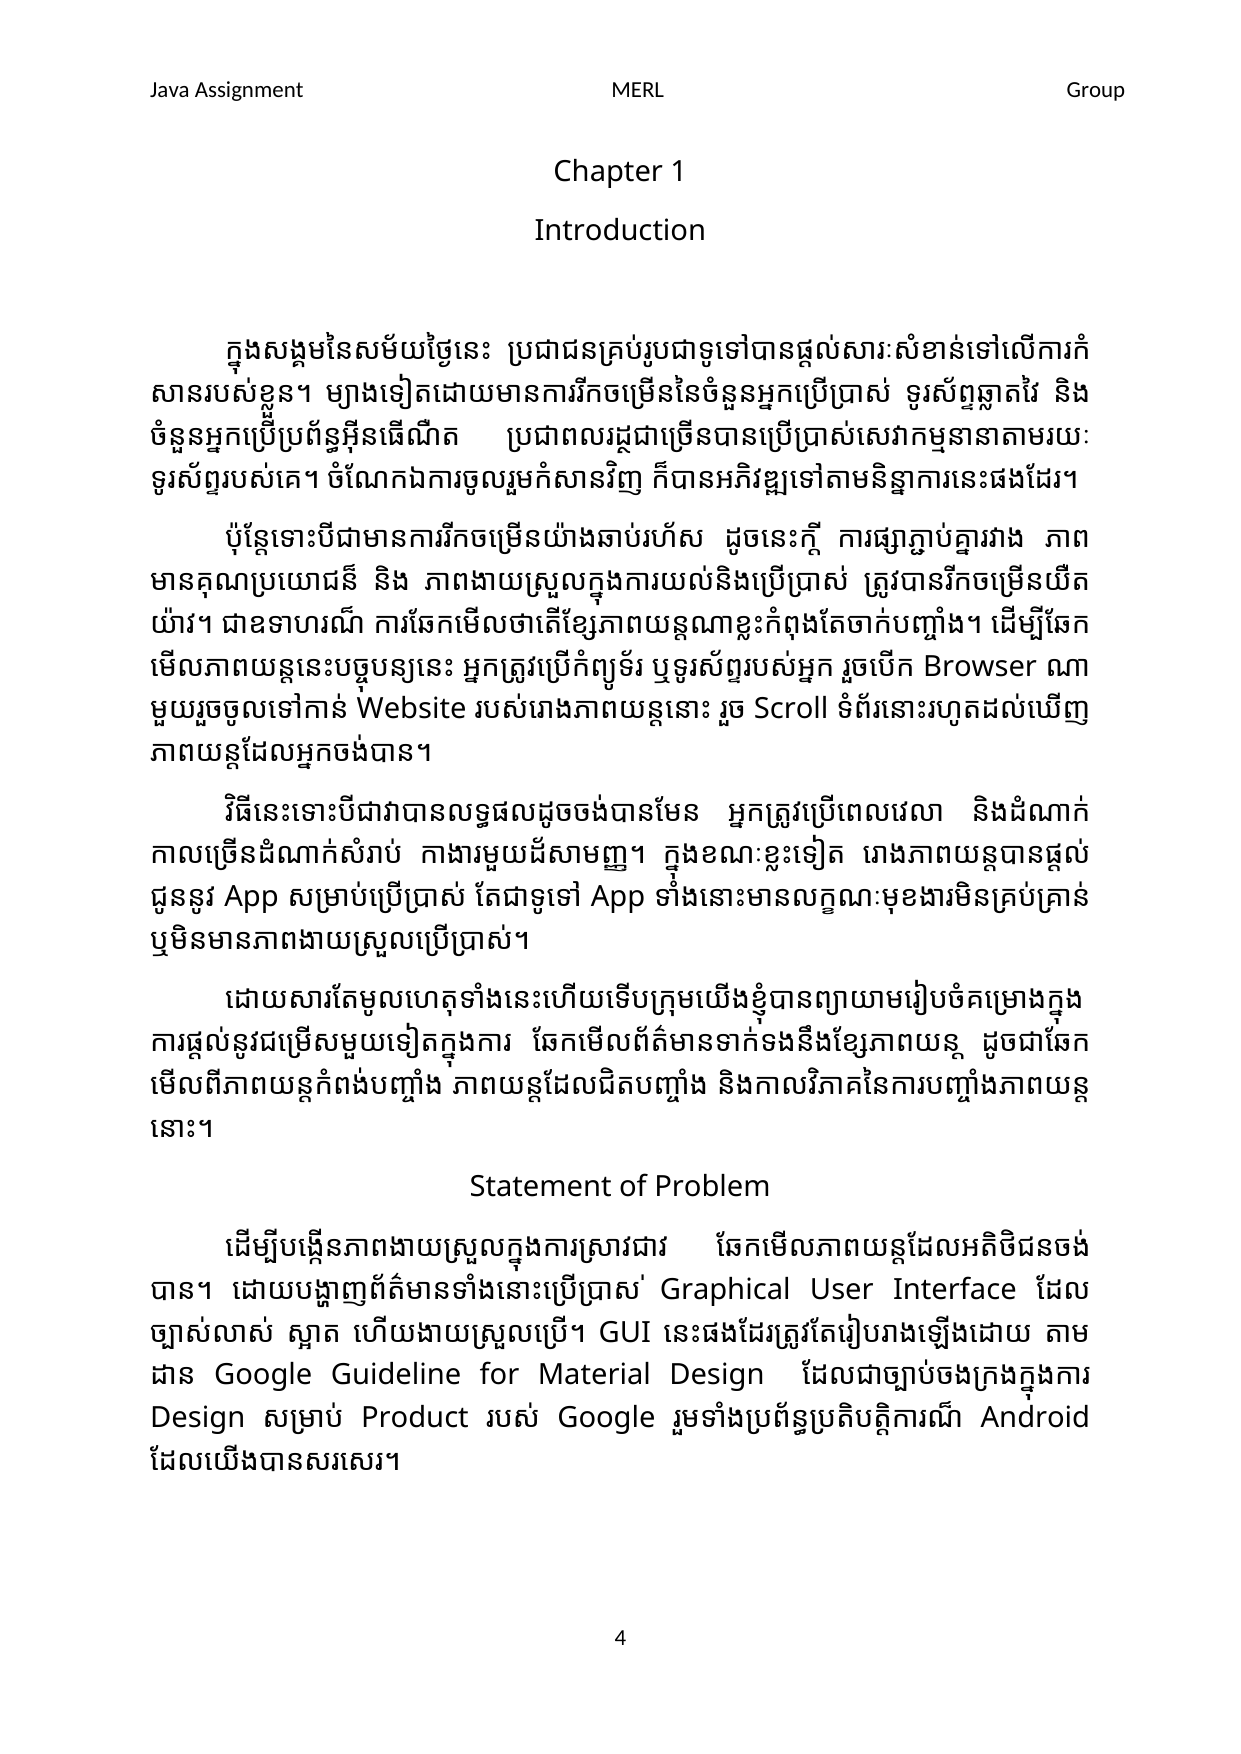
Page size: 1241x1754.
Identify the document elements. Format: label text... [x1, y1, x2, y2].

text ប៉ុន្តែ​ទោះ​បី​ជា​មាន​ការ​រីក​ចម្រើន​យ៉ាង​ឆាប់រហ័ស​ ដូច​នេះ​ក្ដី ការ​ផ្សា​ភ្ជាប់​គ្នា​រវាង ភាព​មាន​គុណ​ប្រយោជន៏​ និង​ ភាព​ងាយស្រួល​ក្នុង​ការ​យល់​និង​ប្រើ​ប្រាស់ ត្រូវ​បាន​រីក​ចម្រើន​យឺត​យ៉ាវ​។ ជា​ឧទាហរណ៏​ ការ​ឆែក​មើល​ថា​តើ​ខ្សែ​ភាព​យន្ត​ណា​ខ្លះ​កំពុង​តែ​ចាក់បញ្ចាំង។ ដើម្បី​ឆែក​មើល​ភាព​យន្ត​នេះ​បច្ចុបន្យ​នេះ​ អ្នក​ត្រូវ​ប្រើ​កំព្យូទ័រ​​ ឬ​ទូរស័ព្ទ​របស់​អ្នក រួច​បើក Browser ណា​មួយ​រួច​ចូល​ទៅ​កាន់​ Website របស់​រោង​ភាពយន្ត​នោះ រួច​ Scroll ទំព័រ​នោះ​រហូត​ដល់​ឃើញ​ភាព​យន្ត​ដែល​អ្នក​ចង់​បាន។ [150, 516, 1090, 770]
text ដើម្បី​បង្កើន​ភាព​ងាយ​ស្រួល​ក្នុង​ការ​ស្រាវជាវ​ ឆែក​មើល​ភាព​យន្ត​ដែល​អតិថិជន​ចង់​បាន​។​ ដោយ​បង្ហាញ​ព័ត៌មាន​ទាំង​នោះ​ប្រើប្រាស់ ​Graphical User Interface ដែល​ច្បាស់​លាស់​​ ស្អាត​ ហើយងាយ​ស្រួល​ប្រើ។ GUI នេះ​ផង​ដែរ​ត្រូវ​តែ​រៀប​រាង​ឡើង​ដោយ​ តាម​ដាន​ Google Guideline for Material Design ដែល​ជា​ច្បាប់​ចង​ក្រង​ក្នុង​ការ​ Design សម្រាប់​ Product របស់​ Google រួម​ទាំង​ប្រព័ន្ធ​ប្រតិបត្តិ​ការណ៏​ Android ដែល​យើង​បាន​សរសេរ។ [150, 1225, 1090, 1479]
text វិធី​នេះ​ទោះ​បី​ជាវា​បាន​លទ្ធផល​ដូច​ចង់​បាន​មែន​ អ្នក​ត្រូវ​ប្រើ​ពេលវេលា​ និង​ដំណាក់​កាល​ច្រើន​ដំណាក់​សំរាប់​ កាងារ​មួយ​ដ័​សាមញ្ញ​។ ក្នុង​ខណៈ​ខ្លះ​ទៀត​ រោង​ភាពយន្ត​​បាន​ផ្ដល់​ជូន​នូវ​ App សម្រាប់​ប្រើប្រាស់​ តែ​ជាទូទៅ App ទាំងនោះ​មាន​លក្ខណៈ​មុខ​ងា​រ​មិន​គ្រប់​គ្រាន់​ ឬ​មិន​មាន​ភាព​ងាយ​ស្រួល​ប្រើ​ប្រាស់។ [150, 790, 1090, 958]
text Introduction [150, 209, 1090, 249]
text ដោយ​សារ​តែ​មូល​ហេតុ​ទាំង​នេះ​ហើយ​ទើប​ក្រុម​យើង​ខ្ញុំ​បាន​ព្យាយាម​រៀប​ចំ​គម្រោង​ក្នុង​ការ​ផ្ដល់​នូវ​ជម្រើស​មួយ​ទៀត​​ក្នុង​ការ​ ឆែកមើល​ព័ត៌មាន​ទាក់​ទង​នឹង​ខ្សែភាព​យន្ត ដូច​ជា​ឆែក​មើល​ពី​ភាព​យន្ត​កំពង់​បញ្ចាំង ភាពយន្ត​ដែល​ជិត​បញ្ចាំង​ និង​កាល​វិភាគ​នៃ​ការ​បញ្ចាំង​ភាព​យន្ត​នោះ។ [150, 978, 1090, 1146]
text ក្នុង​សង្គម​នៃ​សម័យថ្ងៃ​នេះ​ ប្រជា​ជន​គ្រប់​រូប​ជា​ទូទៅ​បាន​ផ្ដល់​សារៈ​សំខាន់​ទៅ​លើ​ការ​កំសាន​របស់​ខ្លួន​។ ម្យាង​ទៀត​ដោយ​មាន​ការ​រីក​ចម្រើន​នៃ​ចំនួន​អ្នក​ប្រើ​ប្រាស់ ទូរស័ព្ទ​ឆ្លាត​វៃ​ និង​ចំនួន​អ្នក​ប្រើ​ប្រព័ន្ធអ៊ីនធើណឺត​ ប្រជា​ពលរដ្ថ​ជា​ច្រើន​បាន​ប្រើ​ប្រាស់​សេវា​កម្ម​នានា​​តាម​រយៈ​ ទូរស័ព្ទ​របស់គេ។ ចំណែក​​ឯ​ការ​ចូល​រួម​កំសាន​វិញ​ ក៏​បាន​អភិវឌ្ឍ​ទៅ​តាម​និន្នាការនេះ​ផង​ដែរ។ [150, 328, 1090, 497]
text Chapter 1 [150, 150, 1090, 190]
text Statement of Problem [150, 1166, 1090, 1205]
